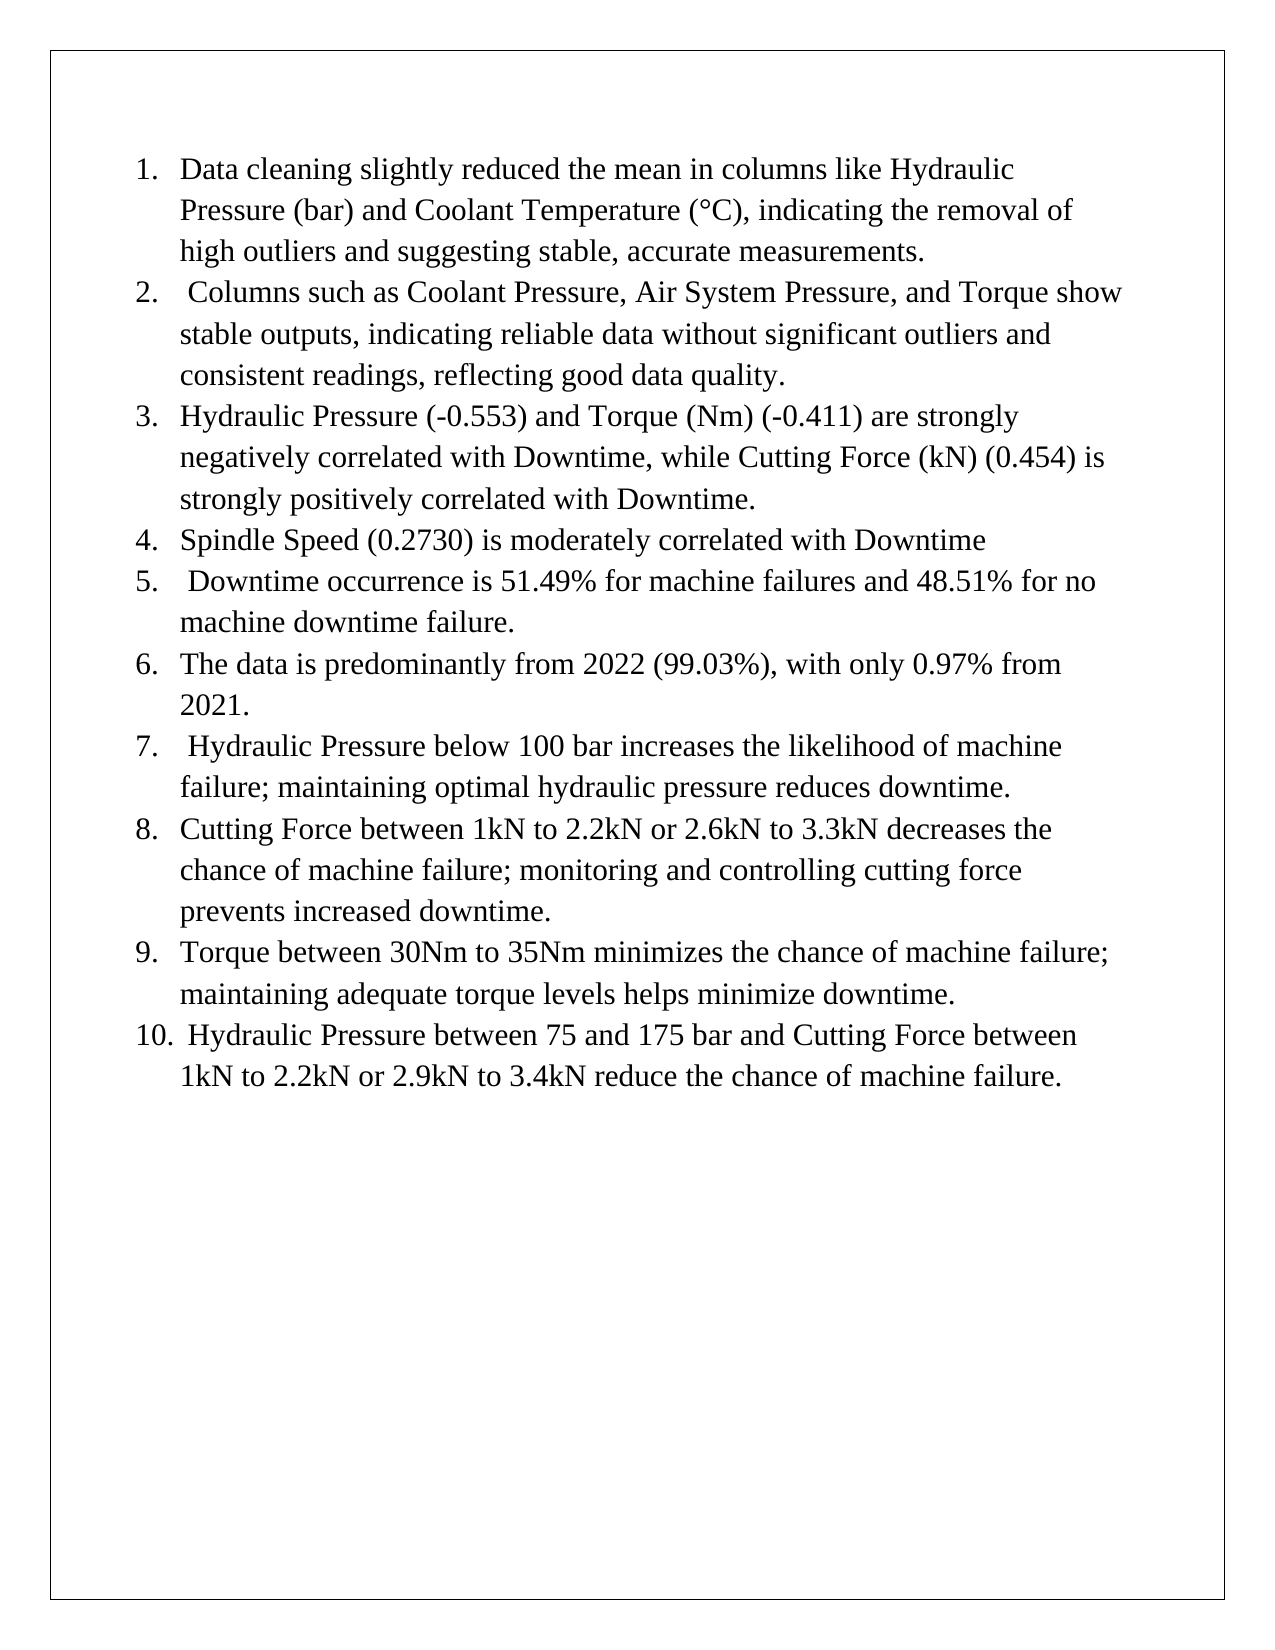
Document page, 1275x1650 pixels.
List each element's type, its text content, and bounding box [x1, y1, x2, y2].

list Downtime occurrence is 51.49% for machine failures and 48.51% for no machine downtime failure. [135, 562, 1125, 640]
list The data is predominantly from 2022 (99.03%), with only 0.97% from 2021. [135, 645, 1125, 722]
list Hydraulic Pressure (-0.553) and Torque (Nm) (-0.411) are strongly negatively correlated with Downtime, while Cutting Force (kN) (0.454) is strongly positively correlated with Downtime. [135, 397, 1125, 516]
list Cutting Force between 1kN to 2.2kN or 2.6kN to 3.3kN decreases the chance of machine failure; monitoring and controlling cutting force prevents increased downtime. [135, 810, 1125, 928]
list Spindle Speed (0.2730) is moderately correlated with Downtime [135, 521, 1125, 557]
list Columns such as Coolant Pressure, Air System Pressure, and Torque show stable outputs, indicating reliable data without significant outliers and consistent readings, reflecting good data quality. [135, 274, 1125, 392]
list Torque between 30Nm to 35Nm minimizes the chance of machine failure; maintaining adequate torque levels helps minimize downtime. [135, 934, 1125, 1011]
list Hydraulic Pressure between 75 and 175 bar and Cutting Force between 1kN to 2.2kN or 2.9kN to 3.4kN reduce the chance of machine failure. [135, 1016, 1125, 1093]
list Hydraulic Pressure below 100 bar increases the likelihood of machine failure; maintaining optimal hydraulic pressure reduces downtime. [135, 727, 1125, 805]
list Data cleaning slightly reduced the mean in columns like Hydraulic Pressure (bar) and Coolant Temperature (°C), indicating the removal of high outliers and suggesting stable, accurate measurements. [135, 150, 1125, 268]
